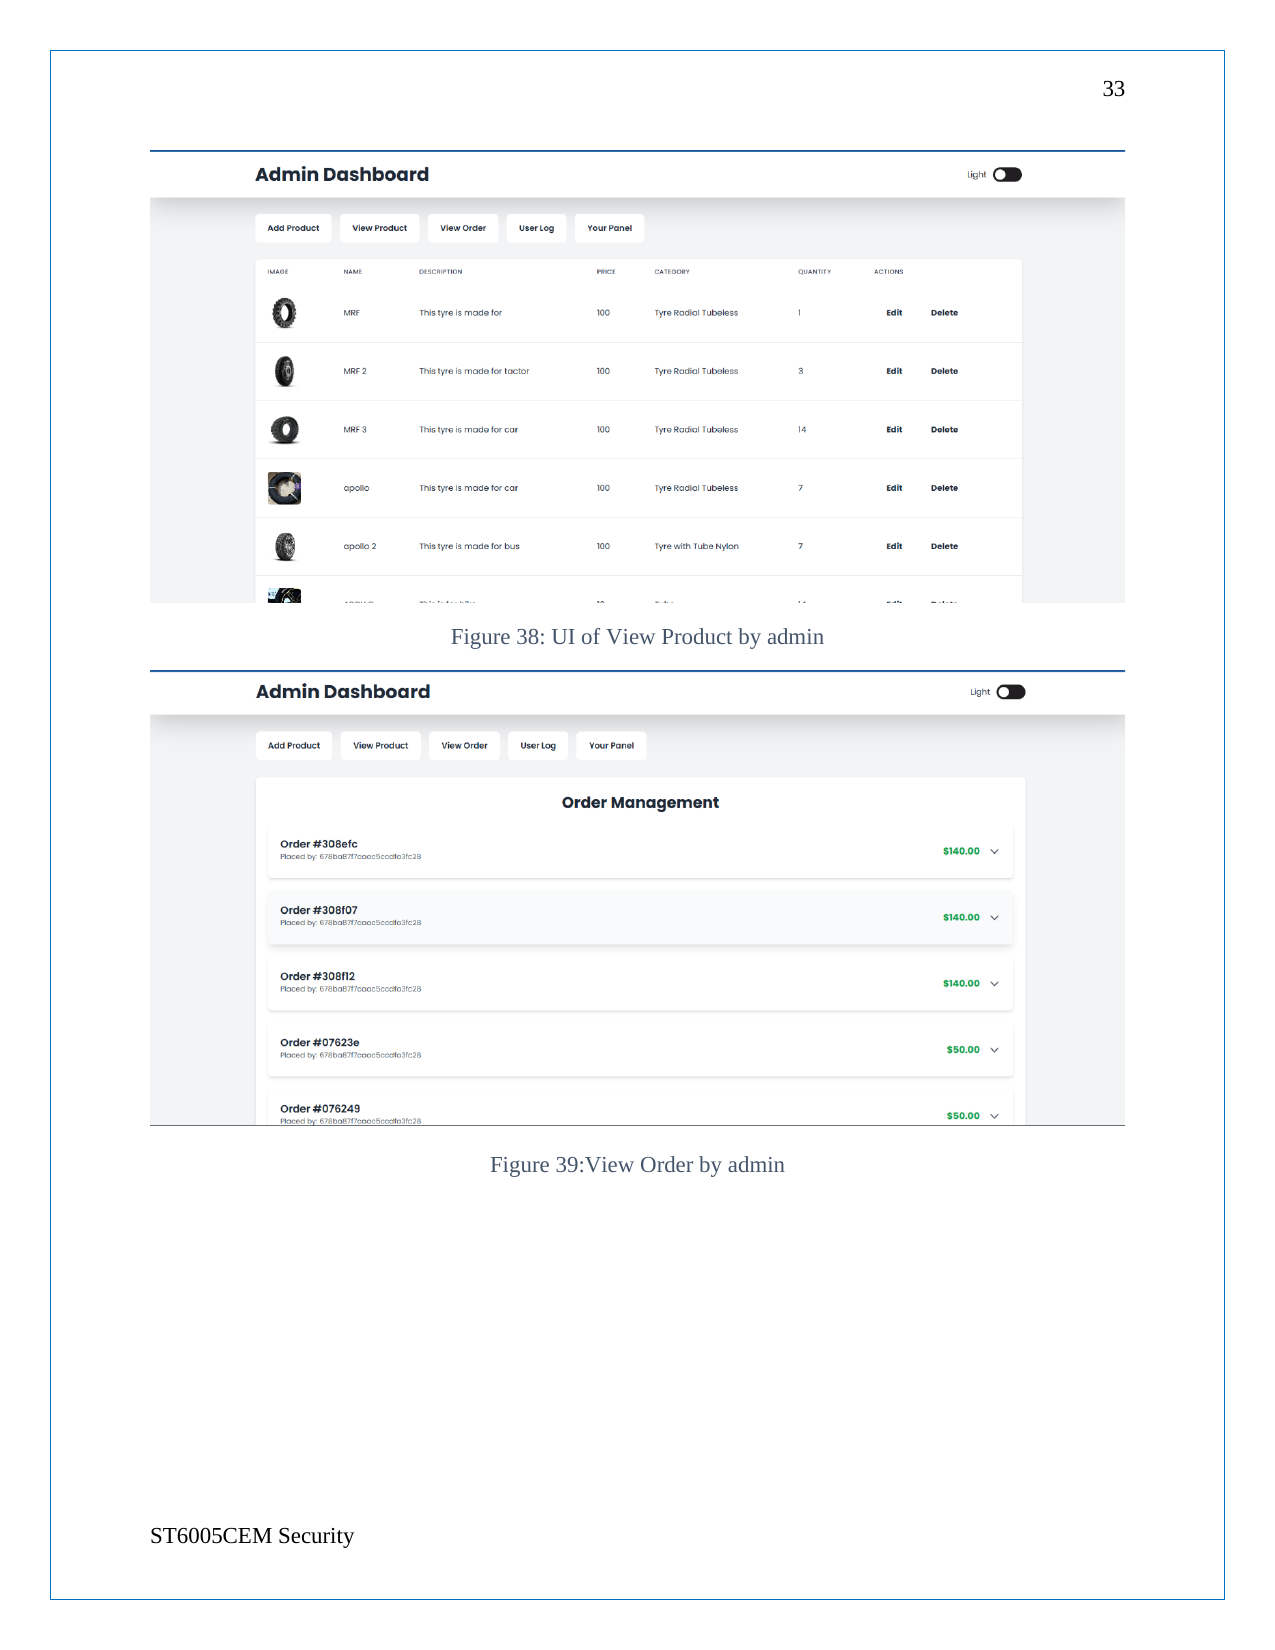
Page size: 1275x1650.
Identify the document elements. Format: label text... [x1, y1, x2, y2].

text Figure 39:View Order by admin [150, 1151, 1125, 1177]
text Figure 38: UI of View Product by admin [150, 623, 1125, 649]
picture [150, 670, 1125, 1126]
picture [150, 150, 1125, 603]
